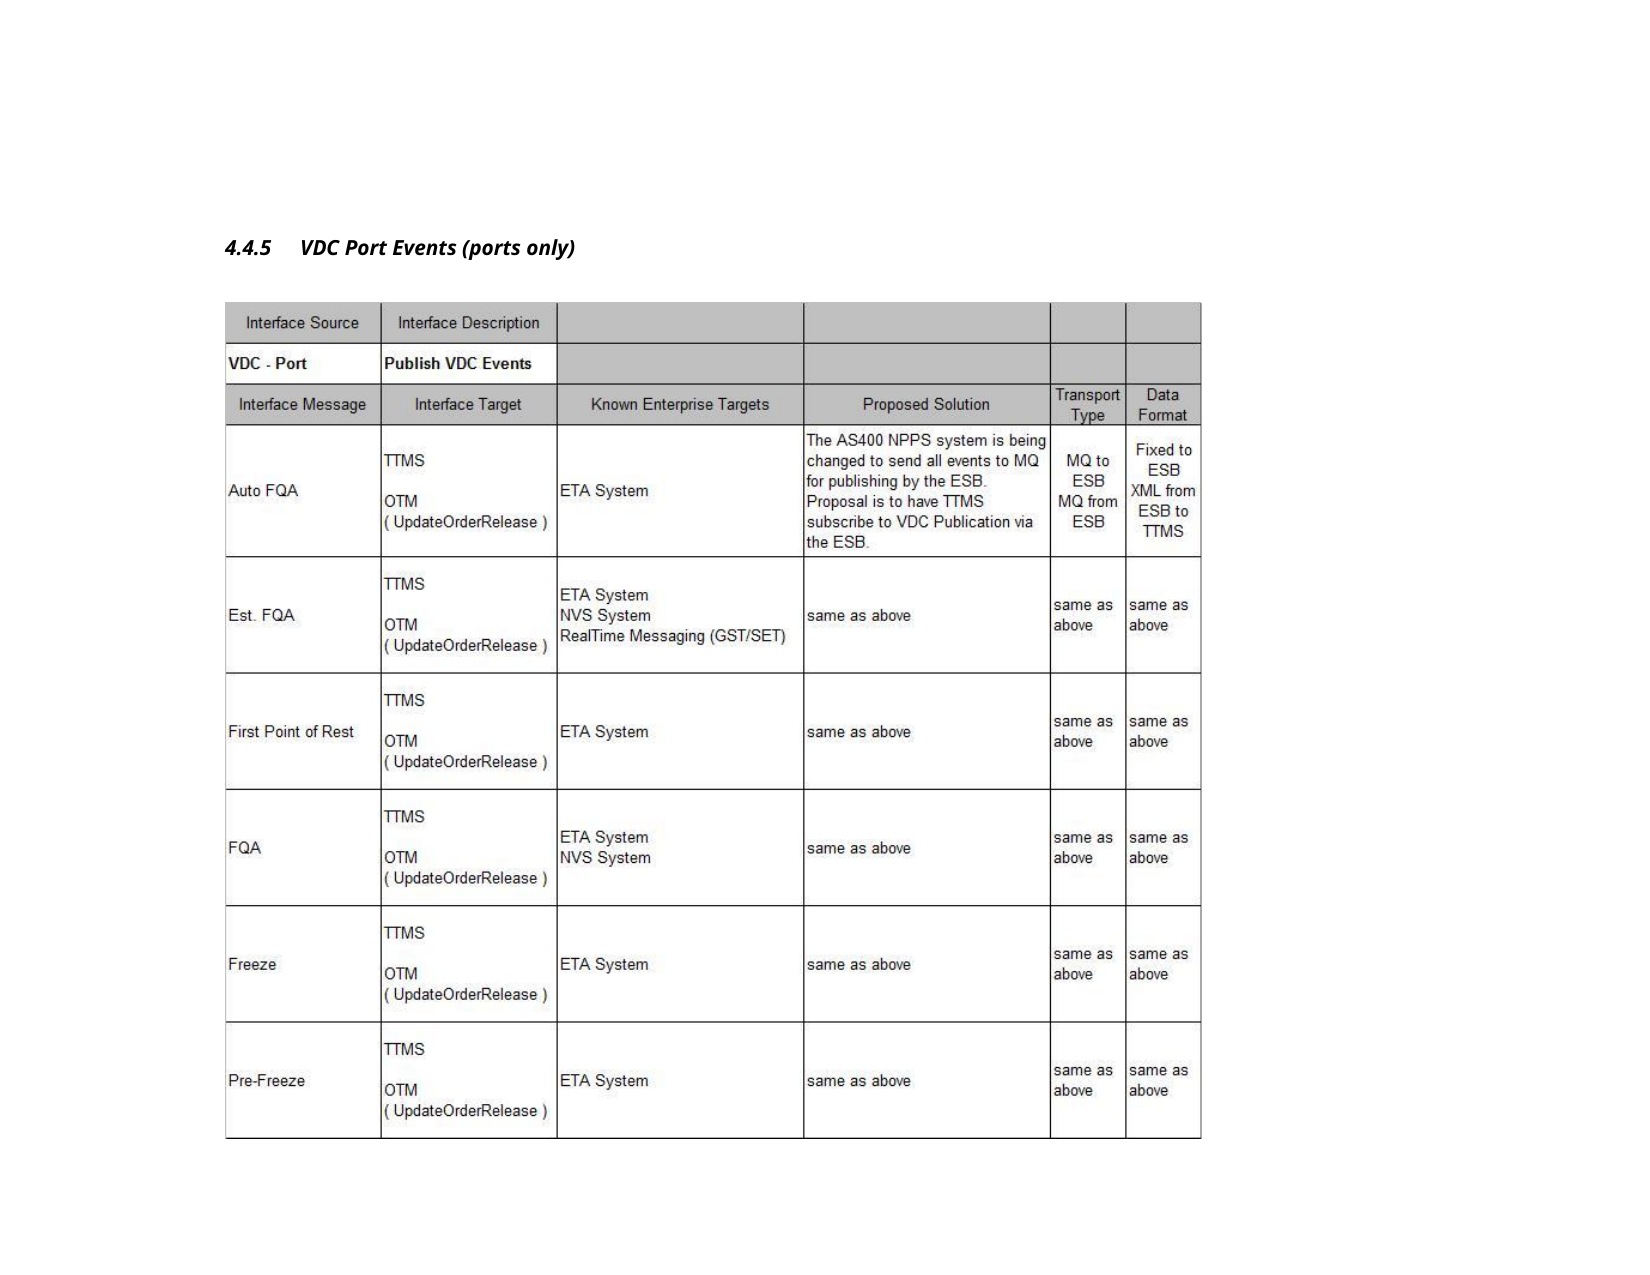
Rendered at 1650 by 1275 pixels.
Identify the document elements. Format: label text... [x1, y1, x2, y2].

picture [225, 302, 1202, 1139]
subtitle Events (ports only) [225, 233, 1500, 261]
